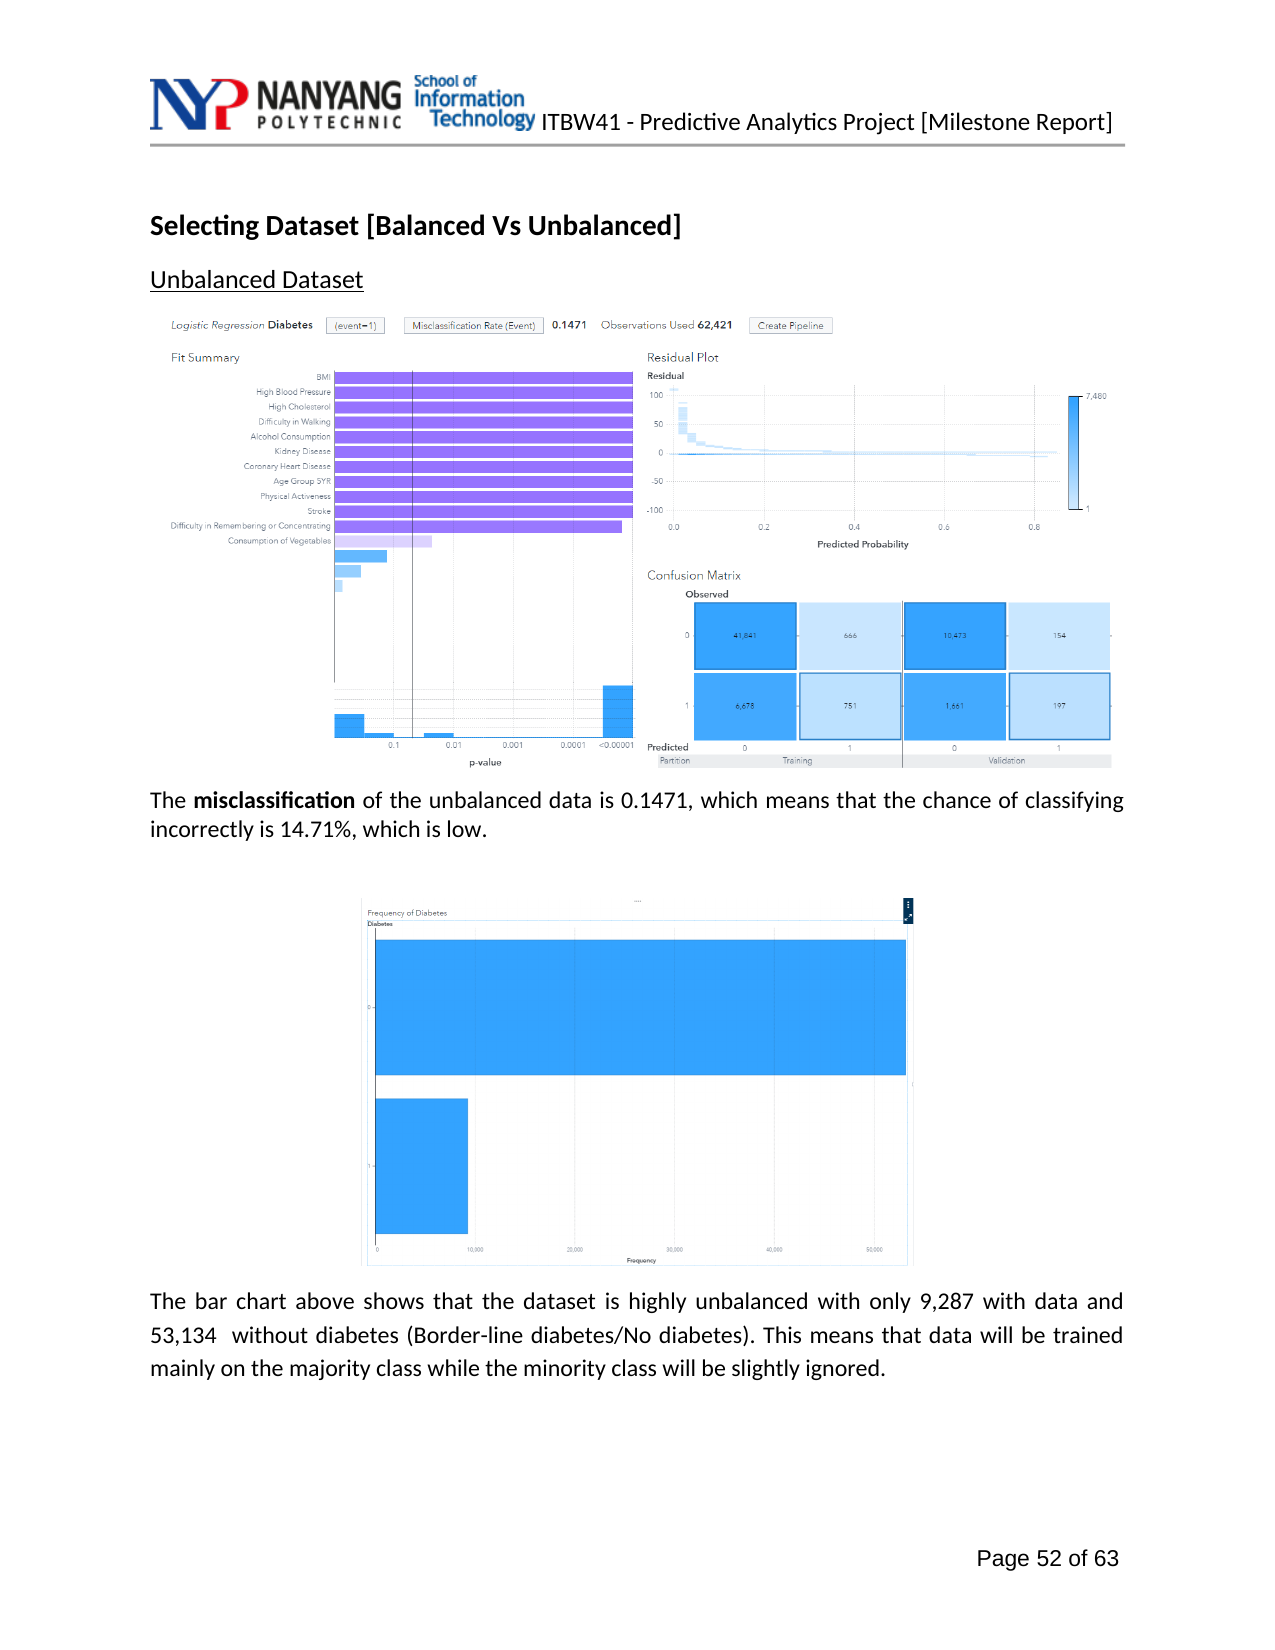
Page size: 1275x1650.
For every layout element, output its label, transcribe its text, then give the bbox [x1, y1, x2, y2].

picture [361, 898, 914, 1266]
picture [150, 75, 536, 131]
text The bar chart above shows that the dataset is highly unbalanced with only 9,287 with data and 53,134 without diabetes (Border-line diabetes/No diabetes). This means that data will be trained mainly on the majority class while the minority class will be slightly ignored. [150, 1286, 1125, 1383]
picture [150, 300, 1125, 782]
subtitle Selecting Dataset [Balanced Vs Unbalanced] [150, 207, 1125, 243]
text Unbalanced Dataset [150, 263, 1125, 295]
text The misclassification of the unbalanced data is 0.1471, which means that the chance of classifying incorrectly is 14.71%, which is low. [150, 785, 1125, 844]
